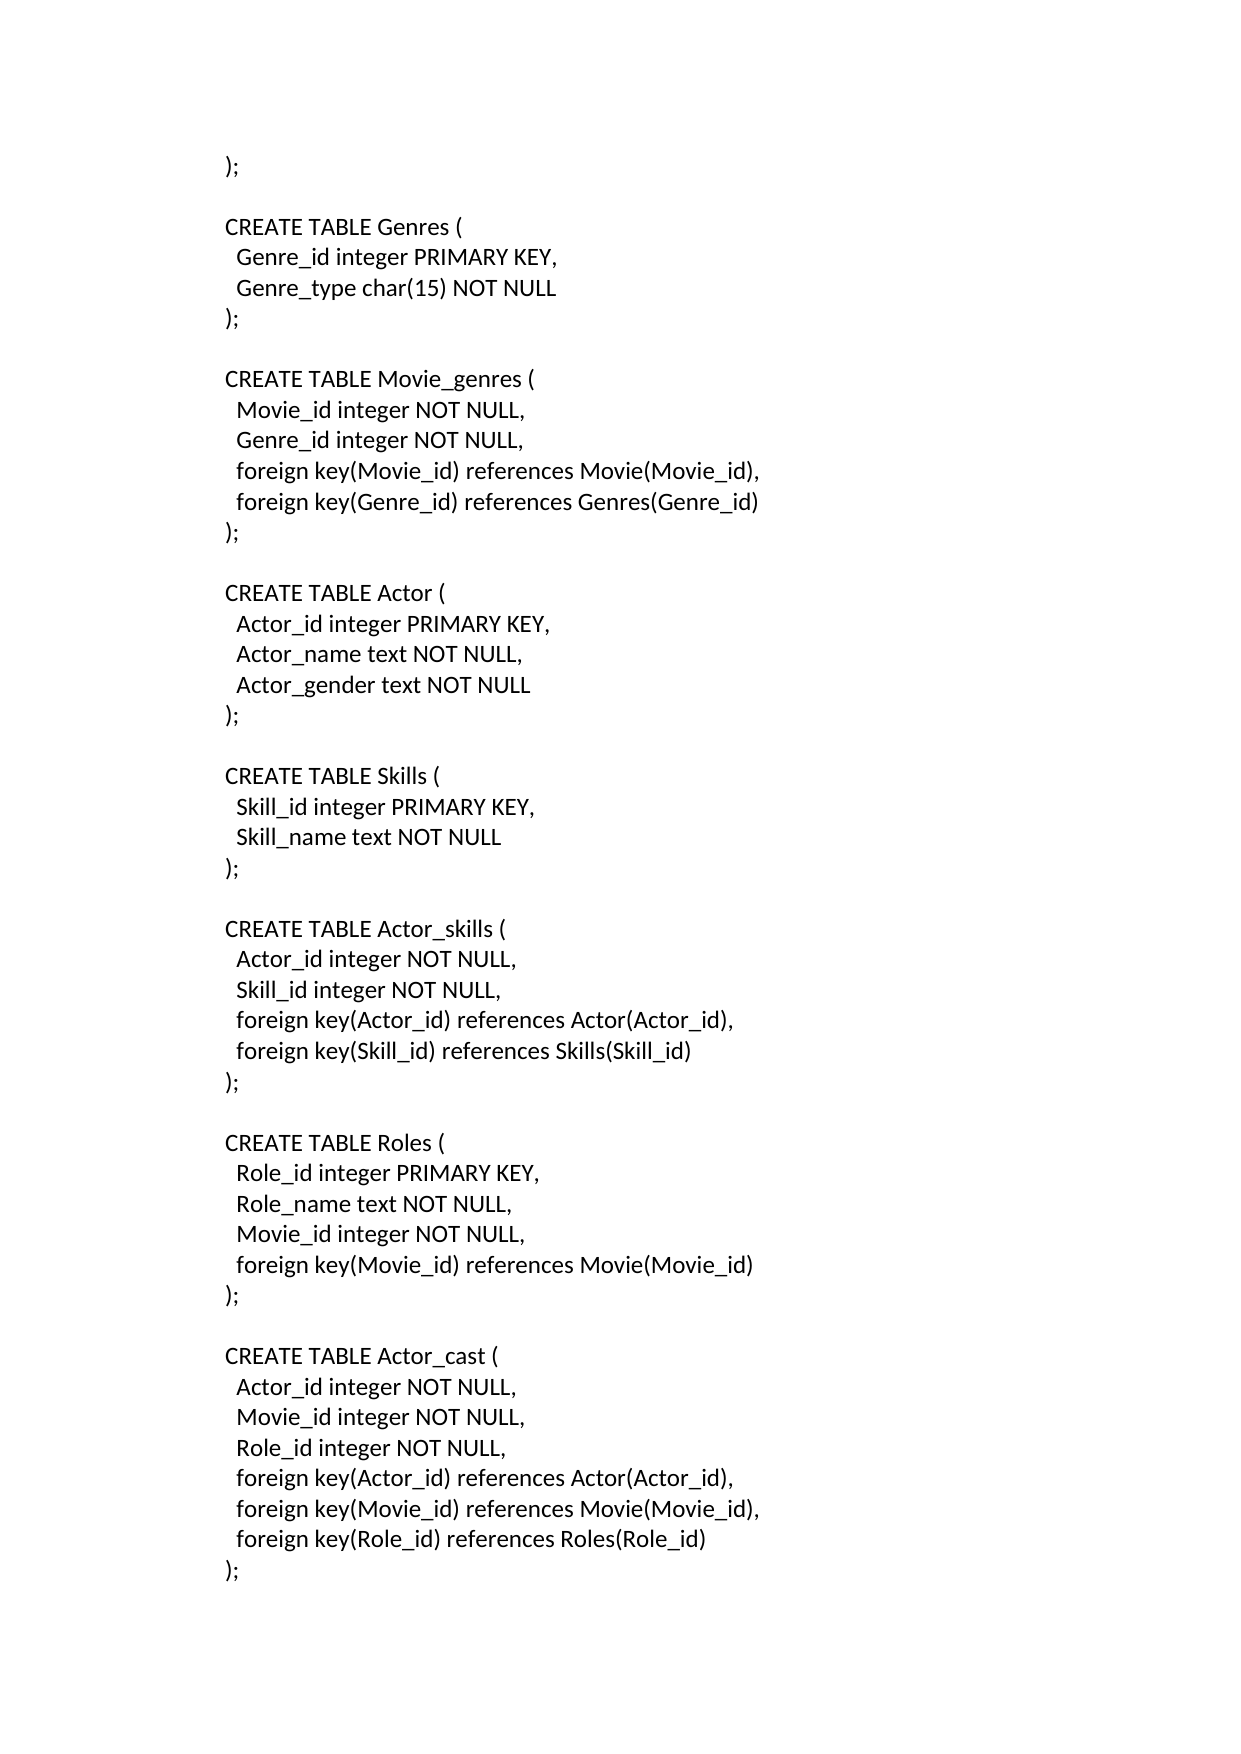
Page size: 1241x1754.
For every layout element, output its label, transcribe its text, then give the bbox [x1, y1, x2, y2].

list ); [225, 303, 1090, 333]
list Skill_name text NOT NULL [225, 821, 1090, 852]
list ); [225, 150, 1090, 181]
list CREATE TABLE Skills ( [225, 760, 1090, 791]
list Movie_id integer NOT NULL, [225, 394, 1090, 425]
list ); [225, 699, 1090, 730]
list Actor_id integer PRIMARY KEY, [225, 608, 1090, 638]
list Role_id integer NOT NULL, [225, 1432, 1090, 1462]
list ); [225, 1066, 1090, 1096]
list Actor_gender text NOT NULL [225, 669, 1090, 699]
list foreign key(Role_id) references Roles(Role_id) [225, 1523, 1090, 1554]
list foreign key(Actor_id) references Actor(Actor_id), [225, 1004, 1090, 1035]
list Movie_id integer NOT NULL, [225, 1401, 1090, 1432]
list Actor_id integer NOT NULL, [225, 943, 1090, 974]
list CREATE TABLE Genres ( [225, 211, 1090, 242]
list CREATE TABLE Actor ( [225, 577, 1090, 608]
list foreign key(Actor_id) references Actor(Actor_id), [225, 1462, 1090, 1493]
list ); [225, 1279, 1090, 1310]
list Genre_id integer PRIMARY KEY, [225, 242, 1090, 272]
list CREATE TABLE Actor_cast ( [225, 1340, 1090, 1371]
list Actor_id integer NOT NULL, [225, 1371, 1090, 1401]
list CREATE TABLE Actor_skills ( [225, 913, 1090, 943]
list Genre_type char(15) NOT NULL [225, 272, 1090, 303]
list foreign key(Movie_id) references Movie(Movie_id) [225, 1249, 1090, 1279]
list Skill_id integer NOT NULL, [225, 974, 1090, 1004]
list ); [225, 852, 1090, 882]
list Skill_id integer PRIMARY KEY, [225, 791, 1090, 821]
list foreign key(Skill_id) references Skills(Skill_id) [225, 1035, 1090, 1066]
list foreign key(Genre_id) references Genres(Genre_id) [225, 486, 1090, 516]
list foreign key(Movie_id) references Movie(Movie_id), [225, 455, 1090, 486]
list Movie_id integer NOT NULL, [225, 1218, 1090, 1249]
list Role_name text NOT NULL, [225, 1188, 1090, 1218]
list CREATE TABLE Movie_genres ( [225, 364, 1090, 394]
list ); [225, 516, 1090, 547]
list ); [225, 1554, 1090, 1584]
list Genre_id integer NOT NULL, [225, 425, 1090, 455]
list foreign key(Movie_id) references Movie(Movie_id), [225, 1493, 1090, 1523]
list CREATE TABLE Roles ( [225, 1127, 1090, 1157]
list Role_id integer PRIMARY KEY, [225, 1157, 1090, 1188]
list Actor_name text NOT NULL, [225, 638, 1090, 669]
